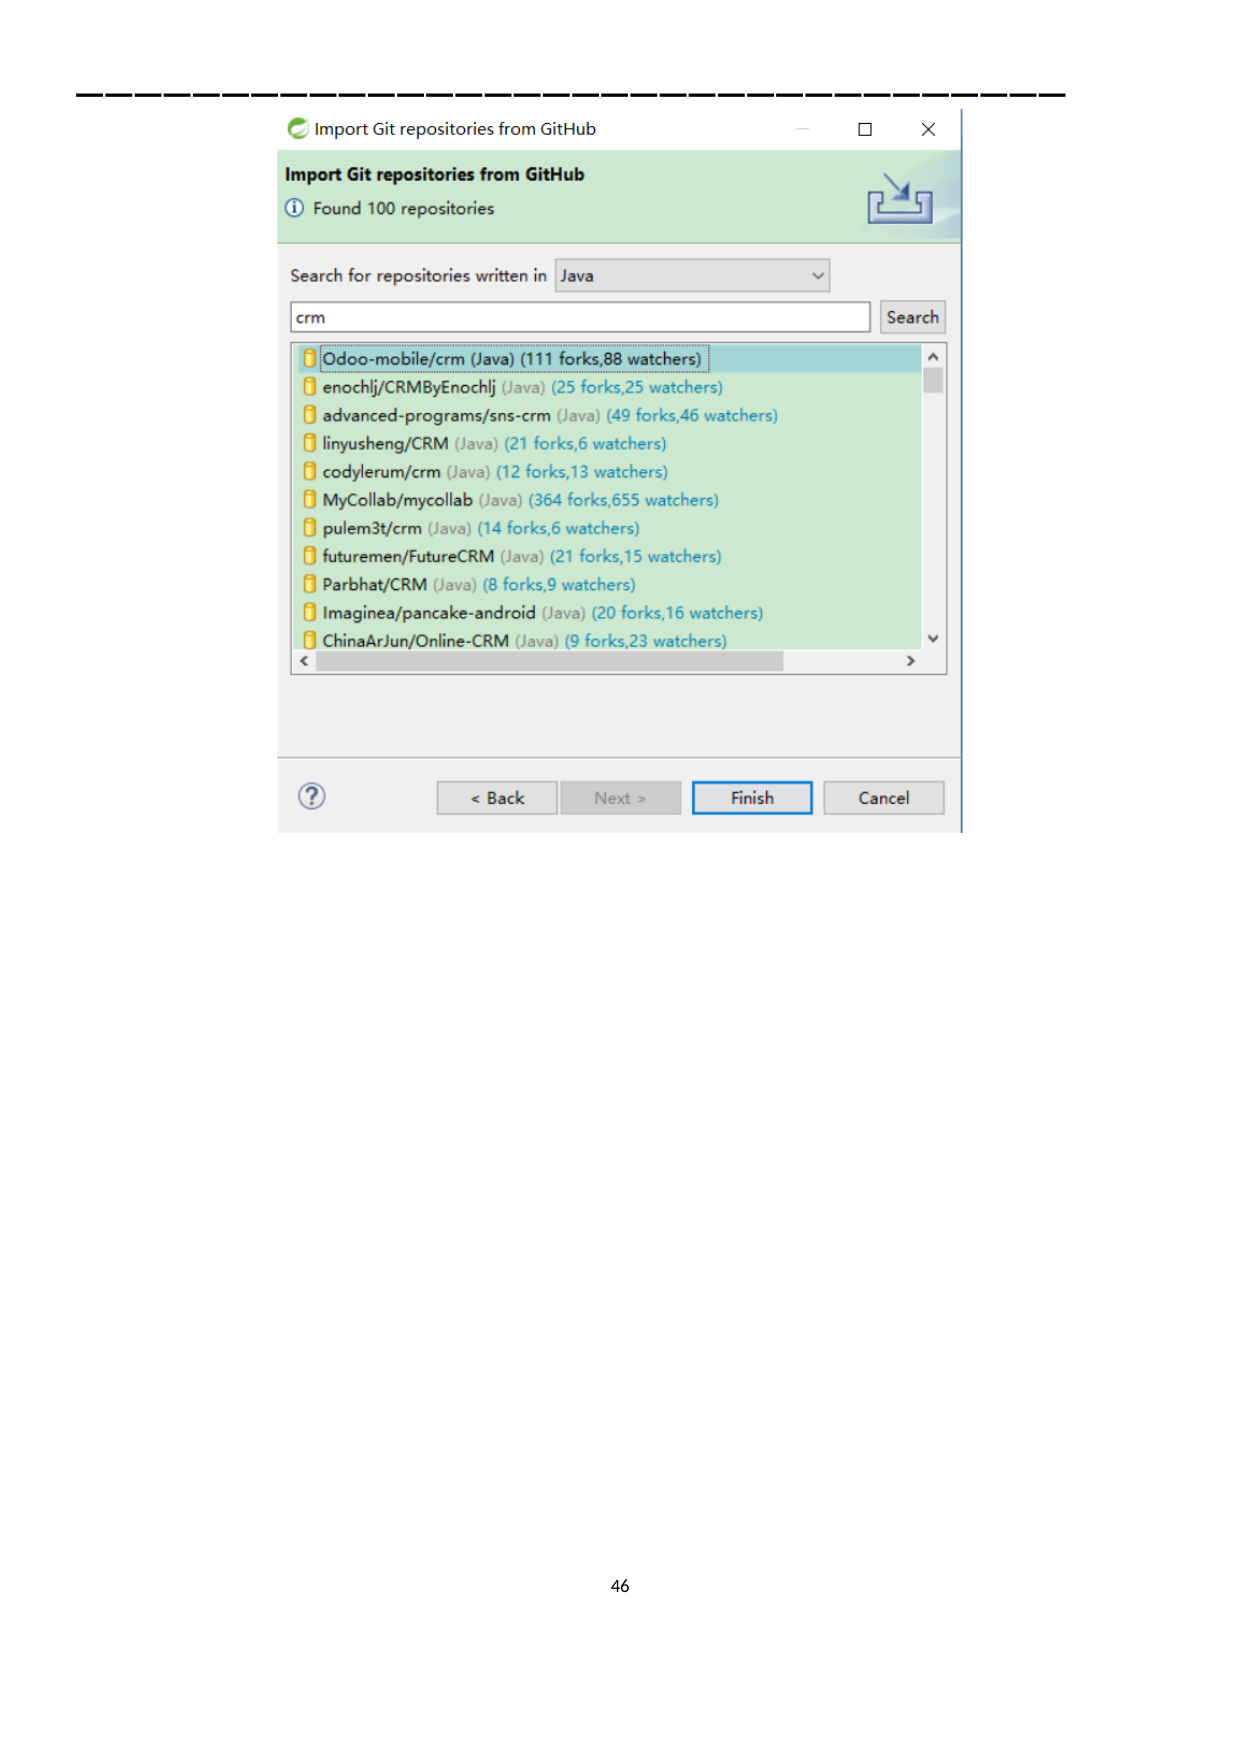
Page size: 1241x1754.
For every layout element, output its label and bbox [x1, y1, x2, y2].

picture [277, 109, 963, 833]
